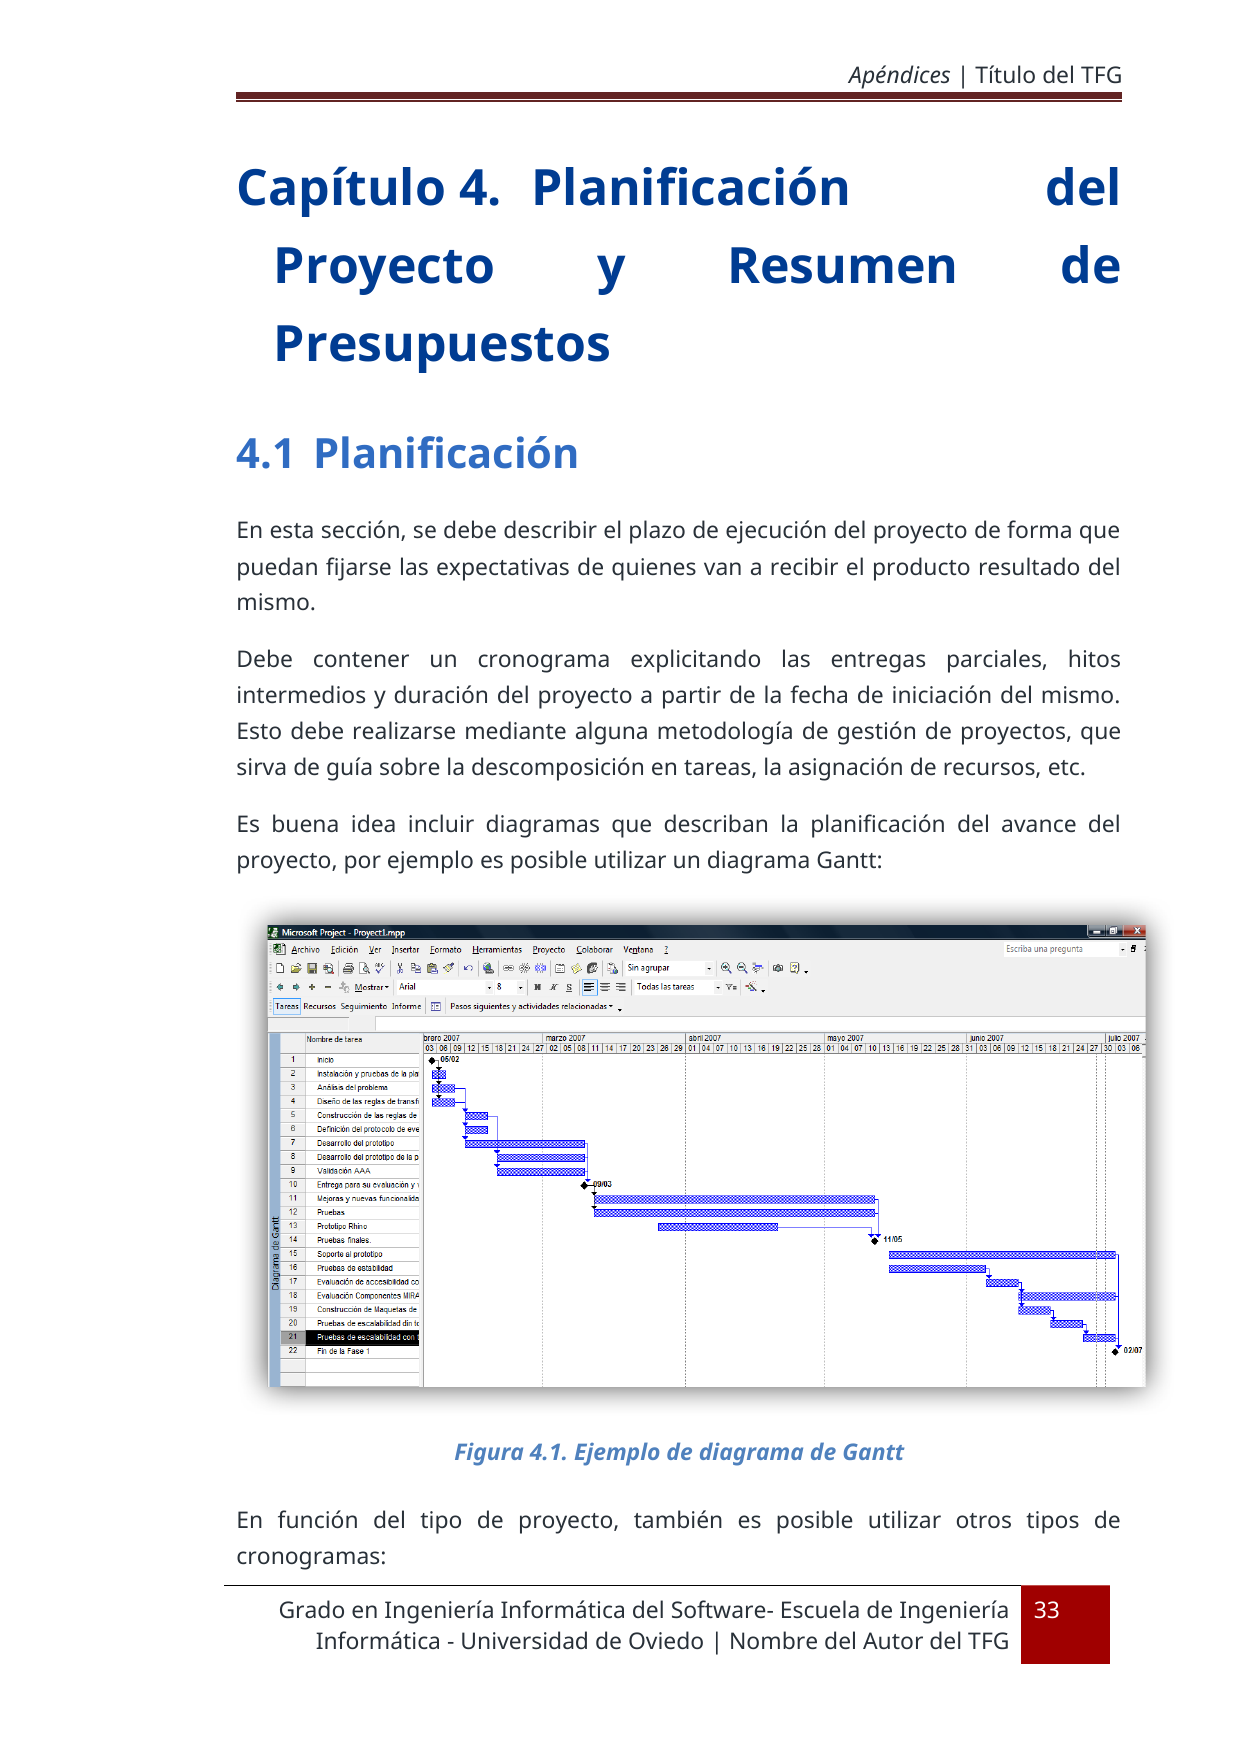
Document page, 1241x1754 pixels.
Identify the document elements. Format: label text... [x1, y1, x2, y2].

text Figura 4.1. Ejemplo de diagrama de Gantt [236, 1435, 1122, 1467]
text Es buena idea incluir diagramas que describan la planificación del avance del proyecto, por ejemplo es posible utilizar un diagrama Gantt: [236, 808, 1122, 875]
text Debe contener un cronograma explicitando las entregas parciales, hitos intermedios y duración del proyecto a partir de la fecha de iniciación del mismo. Esto debe realizarse mediante alguna metodología de gestión de proyectos, que sirva de guía sobre la descomposición en tareas, la asignación de recursos, etc. [236, 643, 1122, 782]
text En esta sección, se debe describir el plazo de ejecución del proyecto de forma que puedan fijarse las expectativas de quienes van a recibir el producto resultado del mismo. [236, 514, 1122, 618]
picture [267, 925, 1146, 1387]
subtitle Planificación del Proyecto y Resumen de Presupuestos [236, 152, 1122, 377]
subtitle Planificación [236, 424, 1122, 481]
text En función del tipo de proyecto, también es posible utilizar otros tipos de cronogramas: [236, 1504, 1122, 1571]
